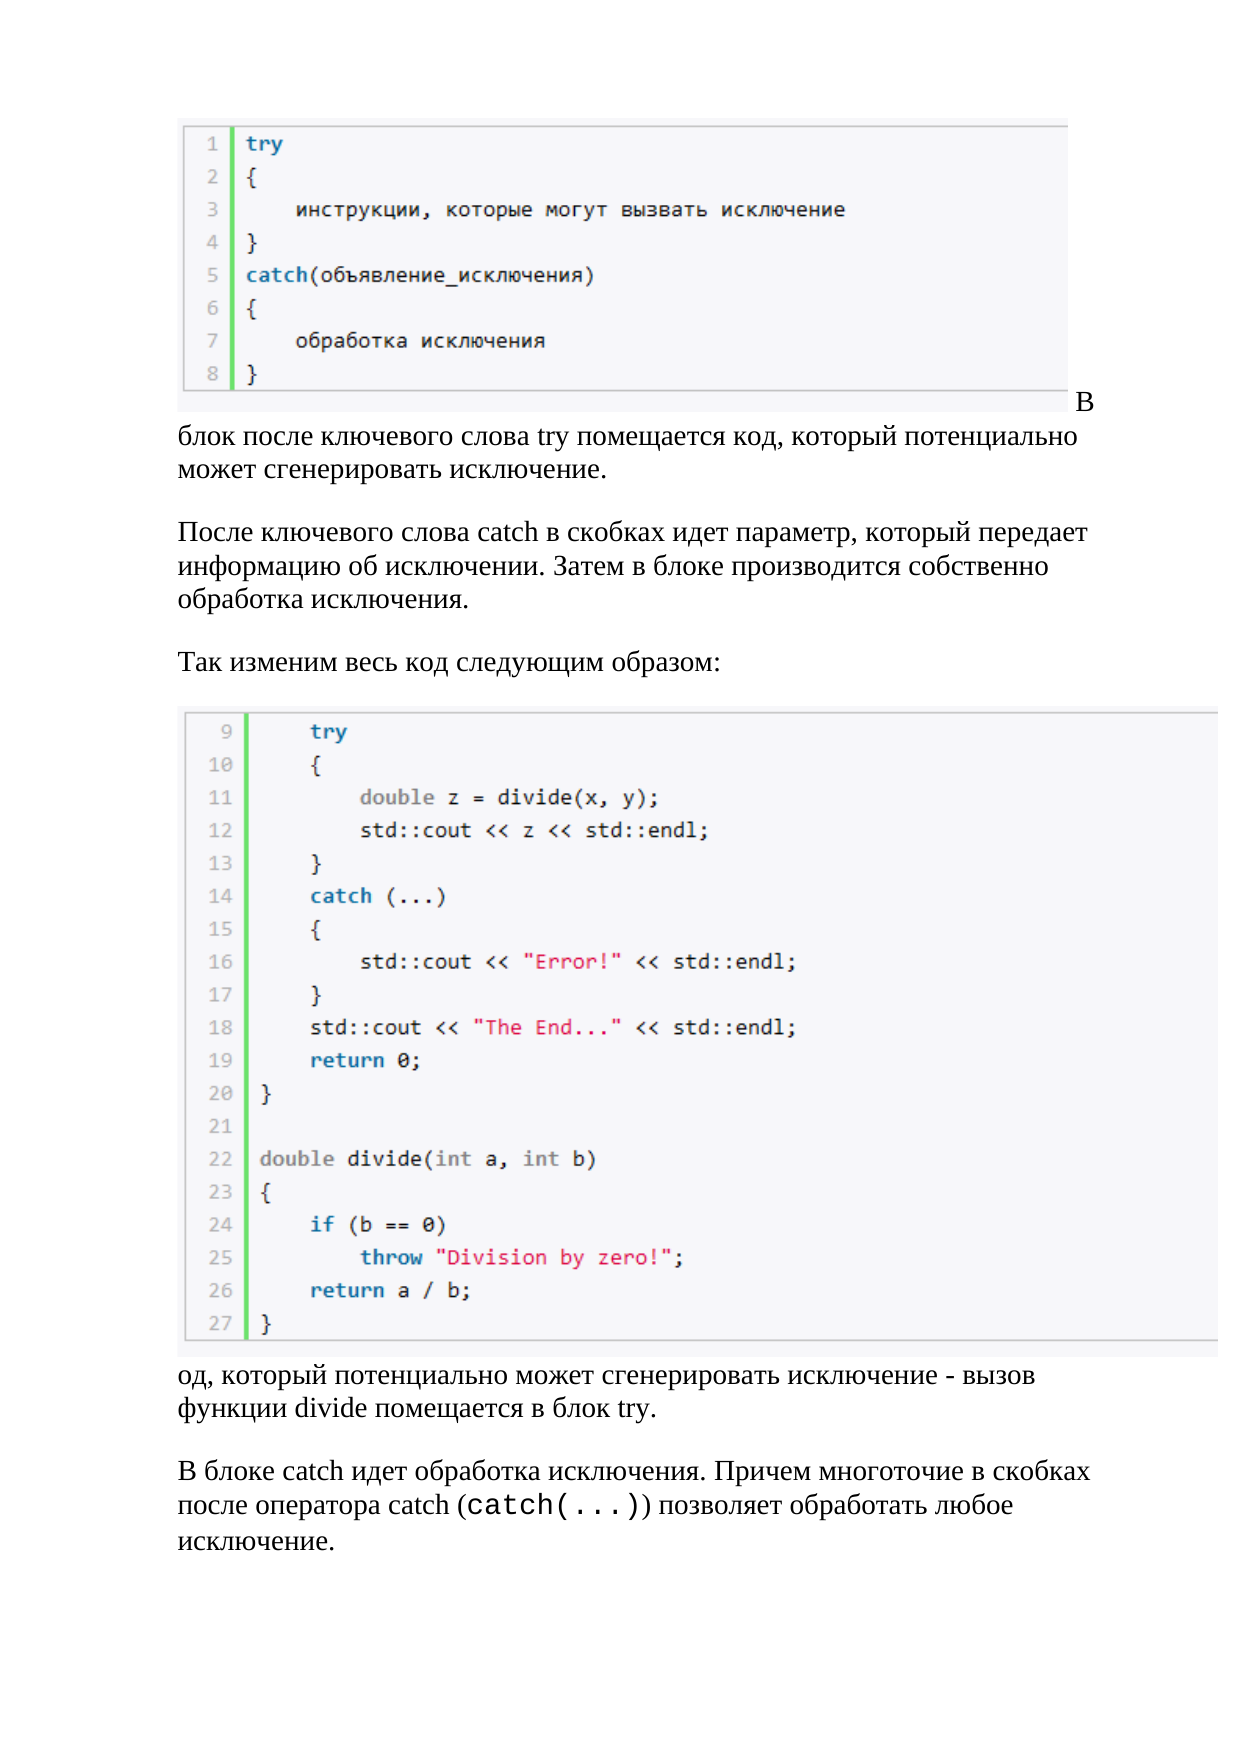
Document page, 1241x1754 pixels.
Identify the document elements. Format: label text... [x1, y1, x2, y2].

text В блоке catch идет обработка исключения. Причем многоточие в скобках после оператора catch (catch(...)) позволяет обработать любое исключение. [177, 1453, 1152, 1556]
picture [177, 118, 1068, 412]
picture [177, 706, 1218, 1357]
text од, который потенциально может сгенерировать исключение - вызов функции divide помещается в блок try. [177, 1357, 1152, 1424]
text Так изменим весь код следующим образом: [177, 644, 1152, 678]
text После ключевого слова catch в скобках идет параметр, который передает информацию об исключении. Затем в блоке производится собственно обработка исключения. [177, 514, 1152, 615]
